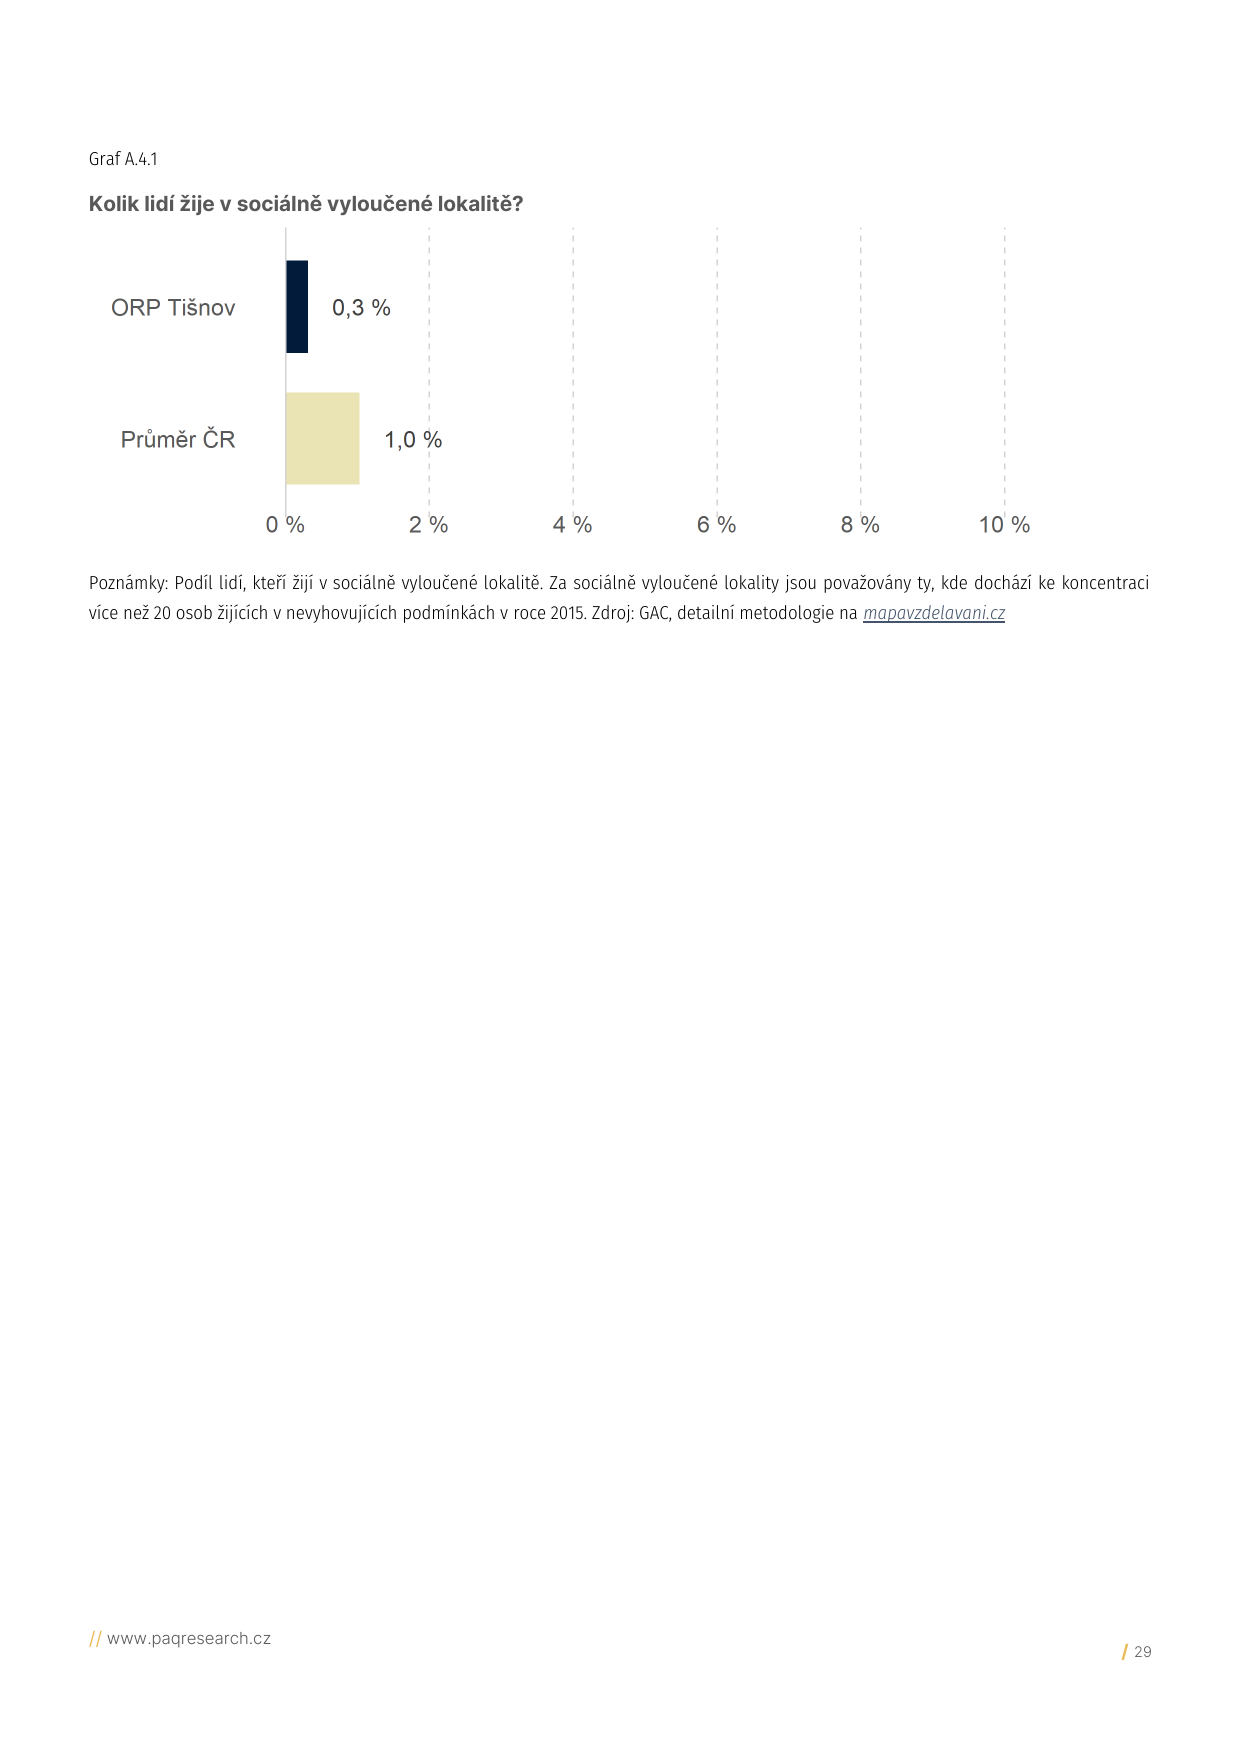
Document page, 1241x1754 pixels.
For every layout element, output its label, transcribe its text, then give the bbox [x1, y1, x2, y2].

text Kolik lidí žije v sociálně vyloučené lokalitě? [89, 186, 1152, 216]
picture [88, 216, 1139, 548]
text Graf A.4.1 [89, 148, 1152, 170]
text Poznámky: Podíl lidí, kteří žijí v sociálně vyloučené lokalitě. Za sociálně vyloučené lokality jsou považovány ty, kde dochází ke koncentraci více než 20 osob žijících v nevyhovujících podmínkách v roce 2015. Zdroj: GAC, detailní metodologie na mapavzdelavani.cz [89, 564, 1152, 625]
